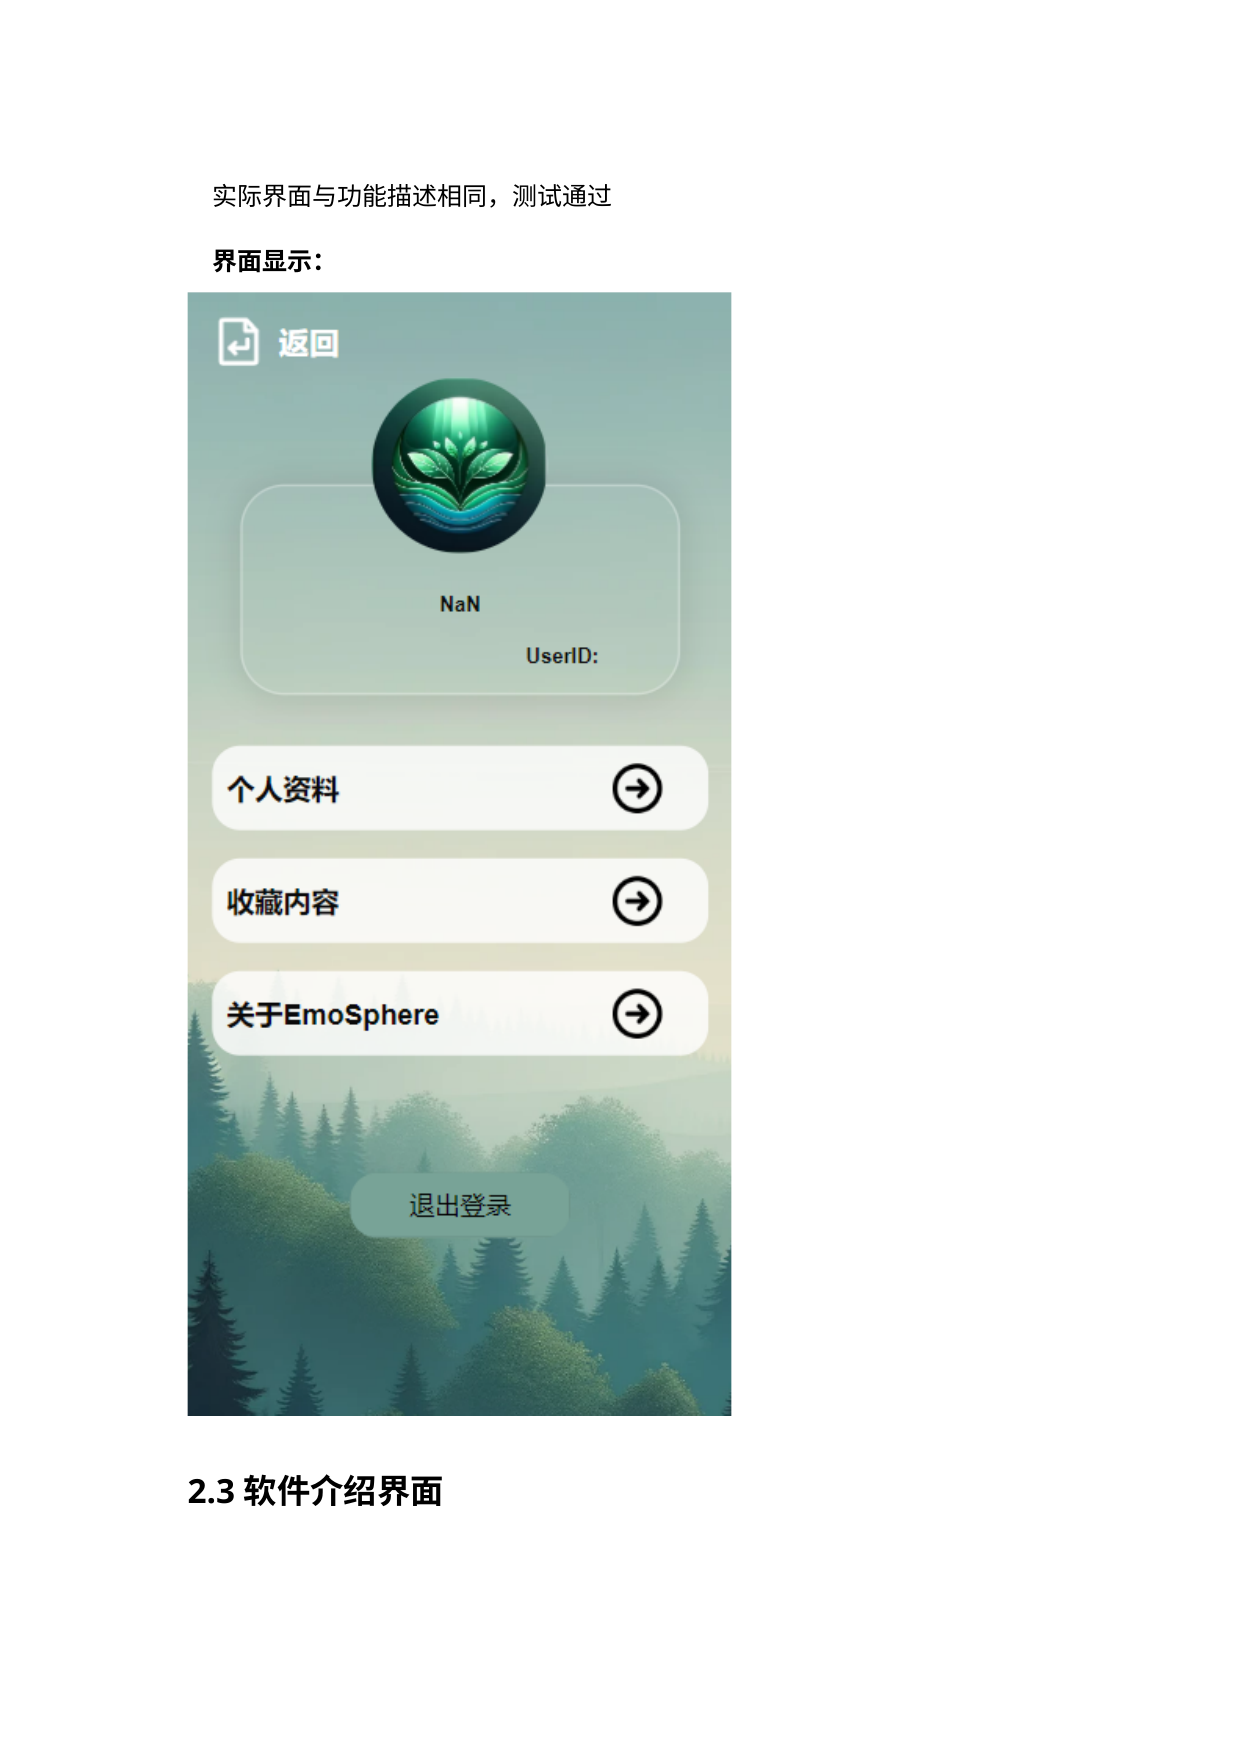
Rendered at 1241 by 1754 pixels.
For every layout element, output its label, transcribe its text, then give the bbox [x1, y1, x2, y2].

subtitle 2.3 软件介绍界面 [187, 1457, 1053, 1522]
picture [187, 292, 732, 1416]
text 界面显示： [187, 227, 1053, 292]
text 实际界面与功能描述相同，测试通过 [187, 162, 1053, 227]
